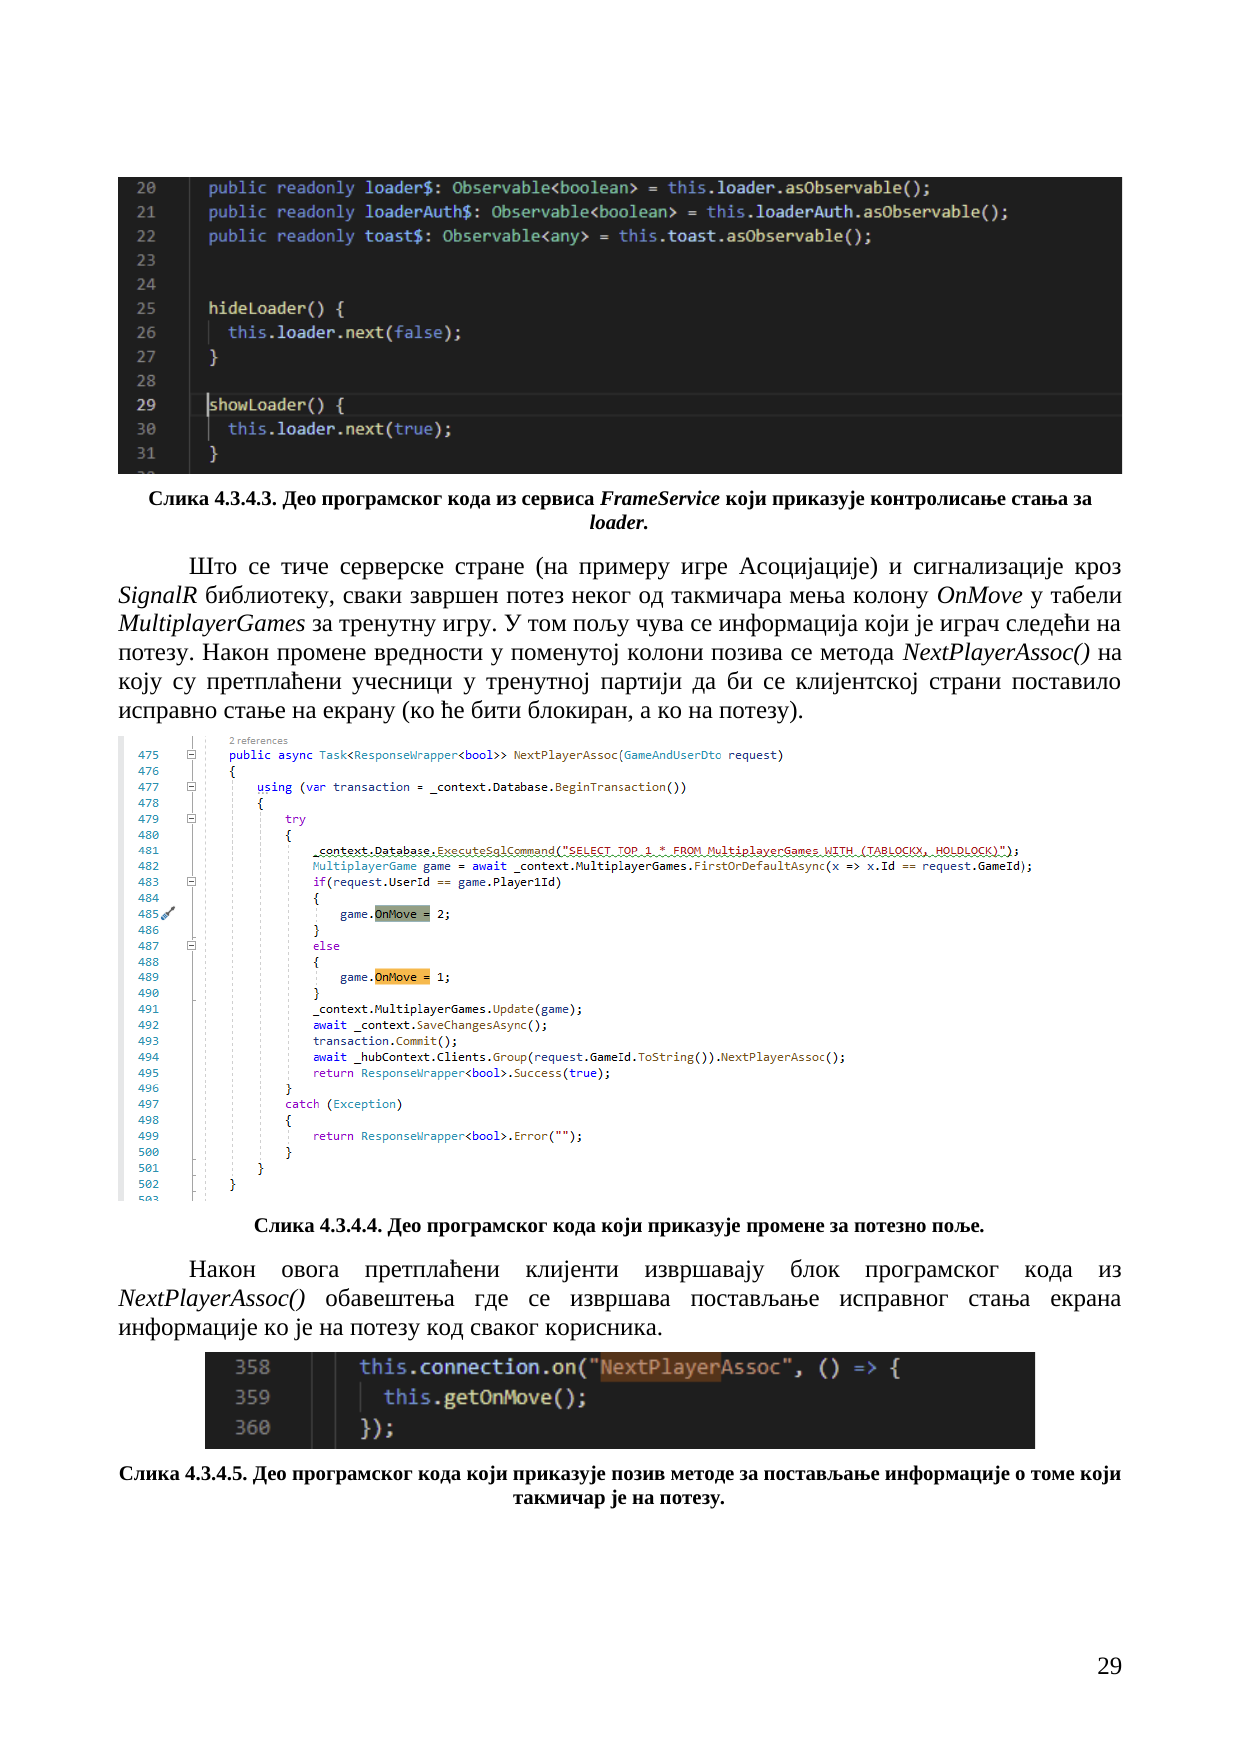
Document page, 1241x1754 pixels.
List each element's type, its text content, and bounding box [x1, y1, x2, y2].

text Након овога претплаћени клијенти извршавају блок програмског кода из NextPlayerAssoc() обавештења где се извршава постављање исправног стања екрана информације ко је на потезу код сваког корисника. [118, 1254, 1122, 1340]
picture [118, 177, 1123, 474]
text Слика 4.3.4.3. Део програмског кода из сервиса FrameService који приказује контролисање стања за loader. [118, 486, 1122, 534]
picture [205, 1352, 1035, 1449]
text Слика 4.3.4.5. Део програмског кода који приказује позив методе за постављање информације о томе који такмичар је на потезу. [118, 1461, 1122, 1509]
text Слика 4.3.4.4. Део програмског кода који приказује промене за потезно поље. [118, 1213, 1122, 1237]
picture [118, 736, 1123, 1201]
text Што се тиче серверске стране (на примеру игре Асоцијације) и сигнализације кроз SignalR библиотеку, сваки завршен потез неког од такмичара мења колону OnMove у табели MultiplayerGames за тренутну игру. У том пољу чува се информација који је играч следећи на потезу. Након промене вредности у поменутој колони позива се метода NextPlayerAssoc() на коју су претплаћени учесници у тренутној партији да би се клијентској страни поставило исправно стање на екрану (ко ће бити блокиран, а ко на потезу). [118, 551, 1122, 723]
